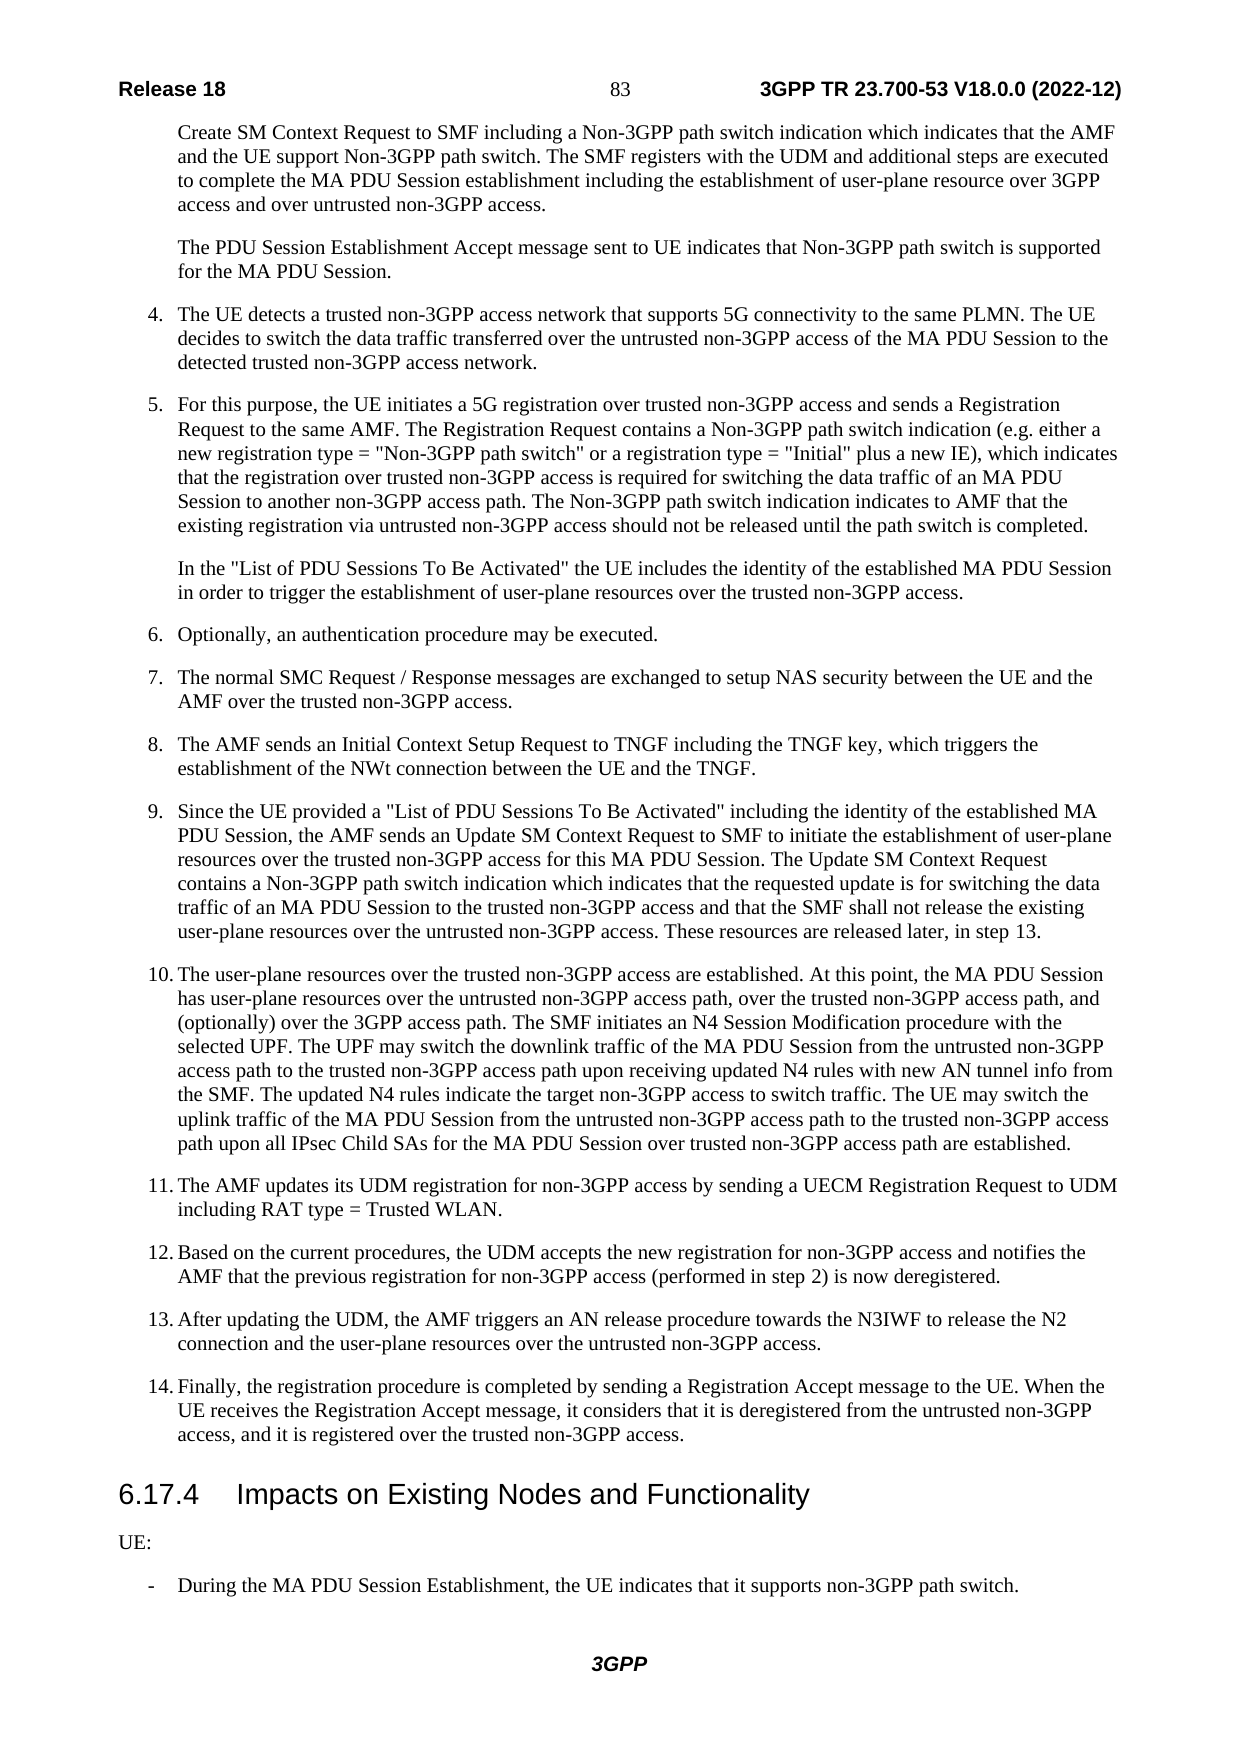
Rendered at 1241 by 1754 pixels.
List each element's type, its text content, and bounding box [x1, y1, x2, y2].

text 4. The UE detects a trusted non-3GPP access network that supports 5G connectivity to the same PLMN. The UE decides to switch the data traffic transferred over the untrusted non-3GPP access of the MA PDU Session to the detected trusted non-3GPP access network. [148, 301, 1122, 374]
text 13. After updating the UDM, the AMF triggers an AN release procedure towards the N3IWF to release the N2 connection and the user-plane resources over the untrusted non-3GPP access. [148, 1307, 1122, 1355]
text 11. The AMF updates its UDM registration for non-3GPP access by sending a UECM Registration Request to UDM including RAT type = Trusted WLAN. [148, 1173, 1122, 1221]
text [148, 119, 1122, 216]
text - During the MA PDU Session Establishment, the UE indicates that it supports non-3GPP path switch. [148, 1572, 1122, 1597]
text 5. For this purpose, the UE initiates a 5G registration over trusted non-3GPP access and sends a Registration Request to the same AMF. The Registration Request contains a Non-3GPP path switch indication (e.g. either a new registration type = "Non-3GPP path switch" or a registration type = "Initial" plus a new IE), which indicates that the registration over trusted non-3GPP access is required for switching the data traffic of an MA PDU Session to another non-3GPP access path. The Non-3GPP path switch indication indicates to AMF that the existing registration via untrusted non-3GPP access should not be released until the path switch is completed. [148, 392, 1122, 537]
text 6. Optionally, an authentication procedure may be executed. [148, 622, 1122, 646]
text 12. Based on the current procedures, the UDM accepts the new registration for non-3GPP access and notifies the AMF that the previous registration for non-3GPP access (performed in step 2) is now deregistered. [148, 1240, 1122, 1288]
text The PDU Session Establishment Accept message sent to UE indicates that Non-3GPP path switch is supported for the MA PDU Session. [148, 234, 1122, 283]
text 9. Since the UE provided a "List of PDU Sessions To Be Activated" including the identity of the established MA PDU Session, the AMF sends an Update SM Context Request to SMF to initiate the establishment of user-plane resources over the trusted non-3GPP access for this MA PDU Session. The Update SM Context Request contains a Non-3GPP path switch indication which indicates that the requested update is for switching the data traffic of an MA PDU Session to the trusted non-3GPP access and that the SMF shall not release the existing user-plane resources over the untrusted non-3GPP access. These resources are released later, in step 13. [148, 799, 1122, 943]
text 10. The user-plane resources over the trusted non-3GPP access are established. At this point, the MA PDU Session has user-plane resources over the untrusted non-3GPP access path, over the trusted non-3GPP access path, and (optionally) over the 3GPP access path. The SMF initiates an N4 Session Modification procedure with the selected UPF. The UPF may switch the downlink traffic of the MA PDU Session from the untrusted non-3GPP access path to the trusted non-3GPP access path upon receiving updated N4 rules with new AN tunnel info from the SMF. The updated N4 rules indicate the target non-3GPP access to switch traffic. The UE may switch the uplink traffic of the MA PDU Session from the untrusted non-3GPP access path to the trusted non-3GPP access path upon all IPsec Child SAs for the MA PDU Session over trusted non-3GPP access path are established. [148, 962, 1122, 1154]
text 14. Finally, the registration procedure is completed by sending a Registration Accept message to the UE. When the UE receives the Registration Accept message, it considers that it is deregistered from the untrusted non-3GPP access, and it is registered over the trusted non-3GPP access. [148, 1374, 1122, 1446]
text UE: [118, 1530, 1122, 1554]
subtitle 6.17.4 Impacts on Existing Nodes and Functionality [118, 1477, 1122, 1511]
text 8. The AMF sends an Initial Context Setup Request to TNGF including the TNGF key, which triggers the establishment of the NWt connection between the UE and the TNGF. [148, 732, 1122, 780]
text 7. The normal SMC Request / Response messages are exchanged to setup NAS security between the UE and the AMF over the trusted non-3GPP access. [148, 665, 1122, 713]
text In the "List of PDU Sessions To Be Activated" the UE includes the identity of the established MA PDU Session in order to trigger the establishment of user-plane resources over the trusted non-3GPP access. [148, 556, 1122, 604]
